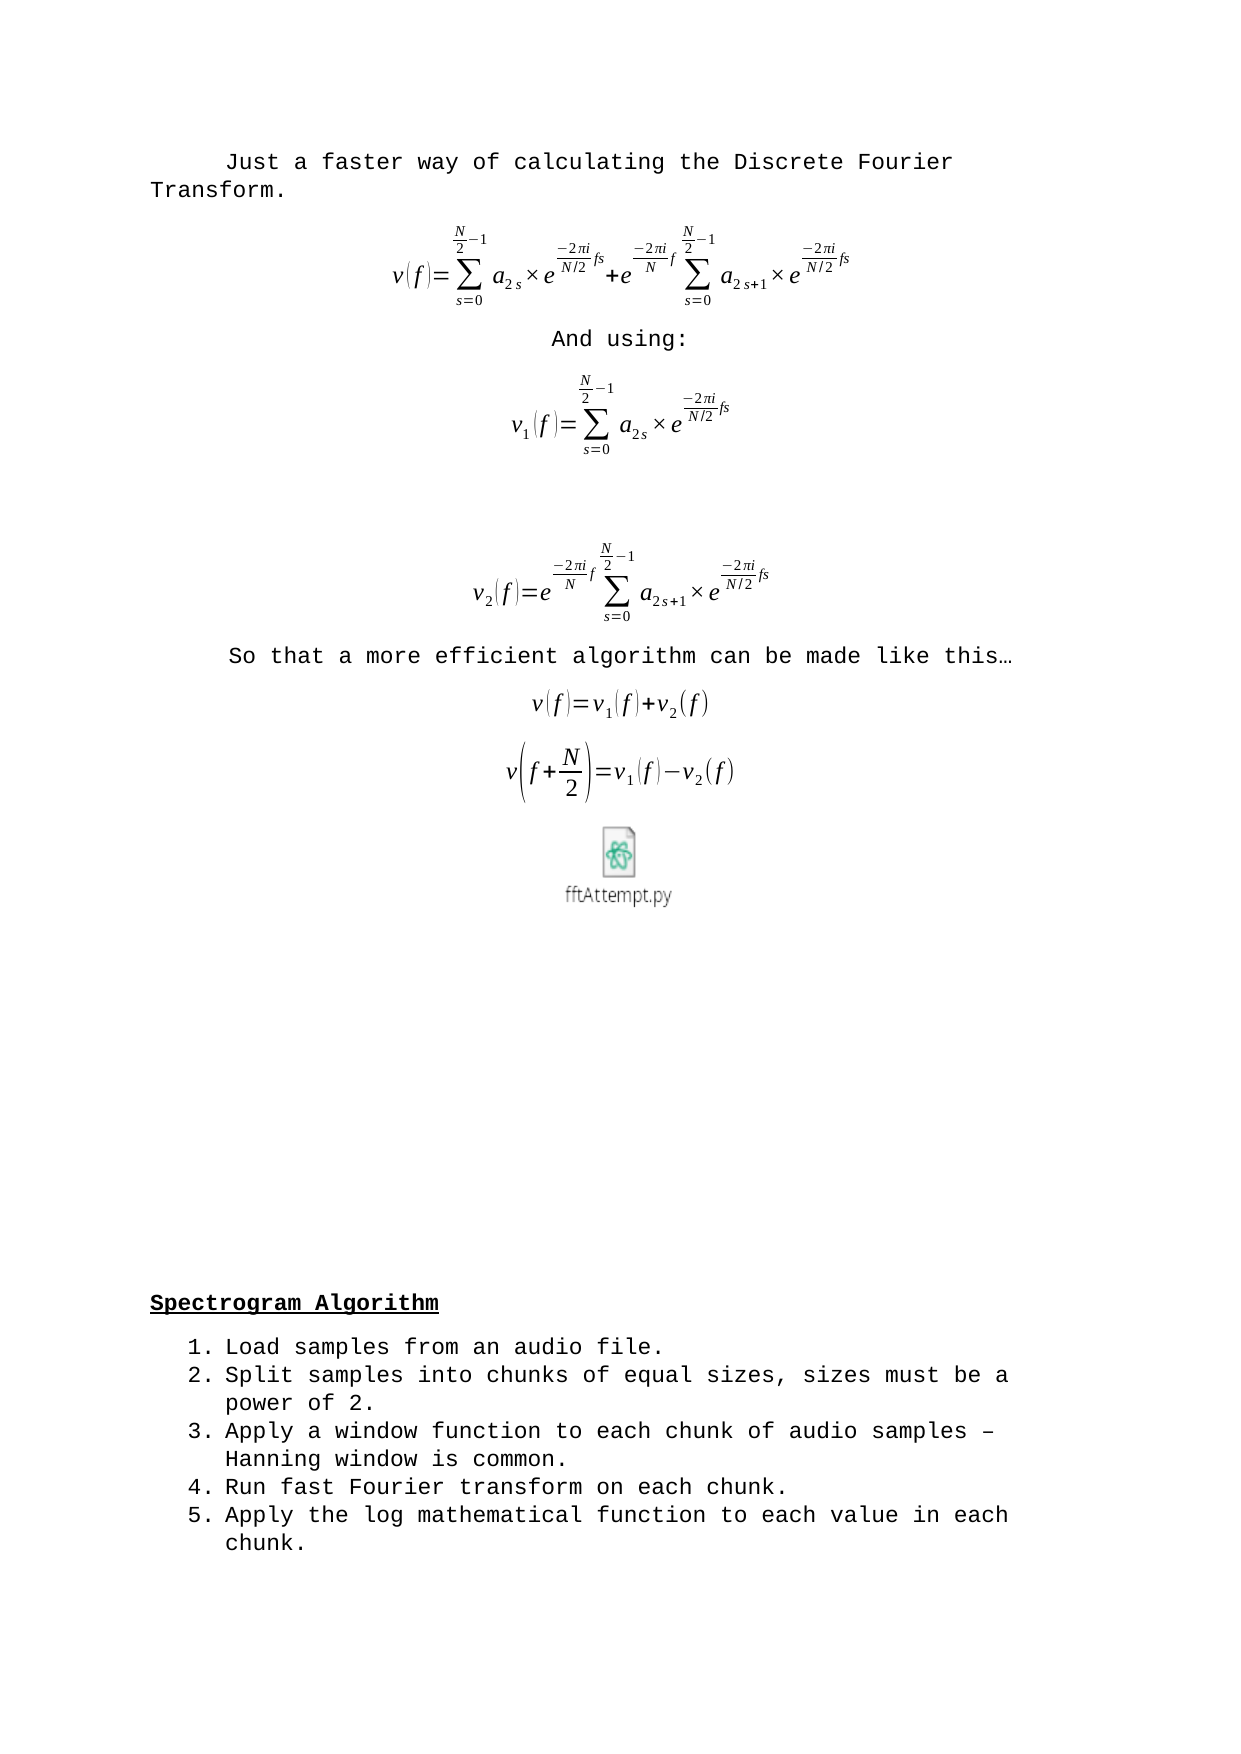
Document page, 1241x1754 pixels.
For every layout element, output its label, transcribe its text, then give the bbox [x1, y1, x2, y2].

list Apply a window function to each chunk of audio samples – Hanning window is common. [187, 1419, 1090, 1473]
text Just a faster way of calculating the Discrete Fourier Transform. [150, 150, 1090, 204]
text And using: [150, 327, 1090, 353]
list Apply the log mathematical function to each value in each chunk. [187, 1503, 1090, 1557]
list Load samples from an audio file. [187, 1336, 1090, 1362]
text Spectrogram Algorithm [150, 1291, 1090, 1317]
list Split samples into chunks of equal sizes, sizes must be a power of 2. [187, 1364, 1090, 1417]
text So that a more efficient algorithm can be made like this… [150, 644, 1090, 670]
list Run fast Fourier transform on each chunk. [187, 1475, 1090, 1501]
